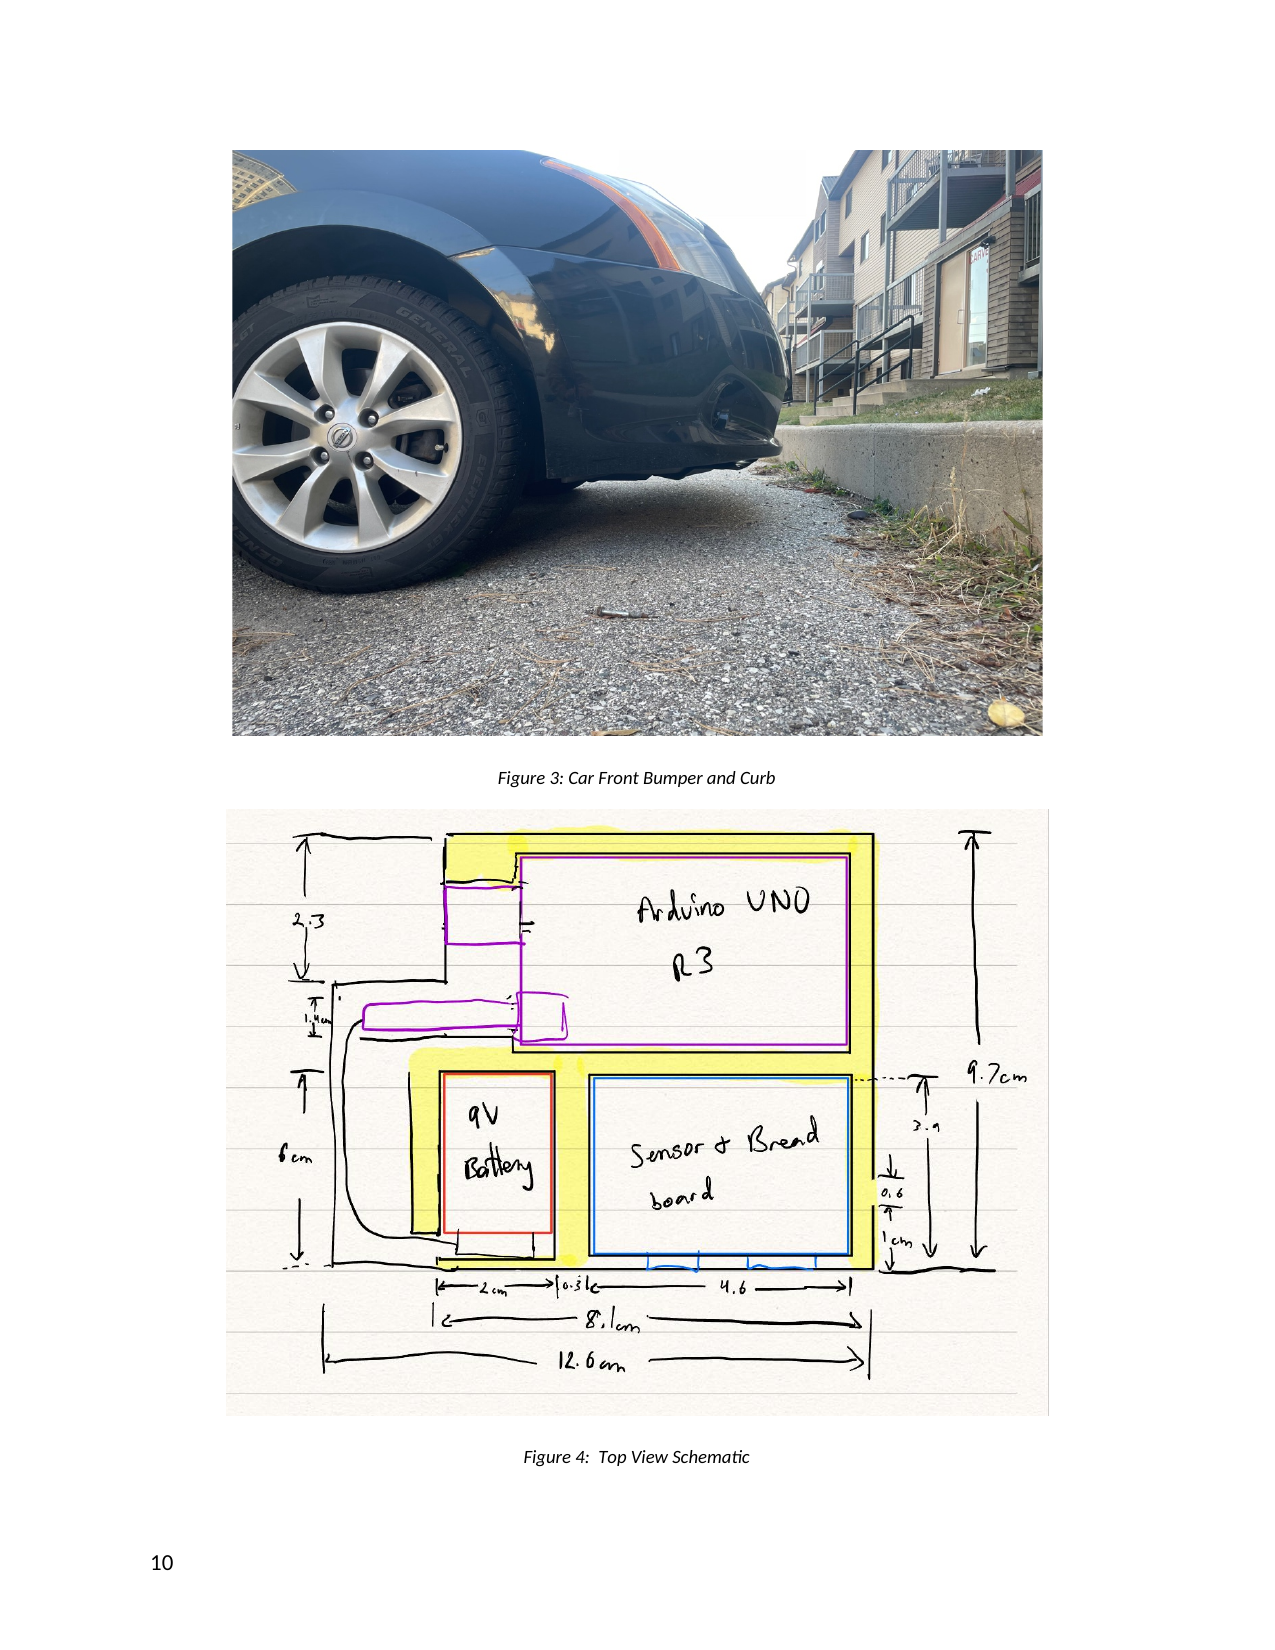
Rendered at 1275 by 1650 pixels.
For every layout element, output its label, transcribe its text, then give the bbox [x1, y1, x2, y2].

text Figure 3: Car Front Bumper and Curb [150, 766, 1125, 789]
text Figure 4: Top View Schematic [150, 1446, 1125, 1468]
picture [232, 150, 1043, 736]
picture [226, 809, 1049, 1416]
